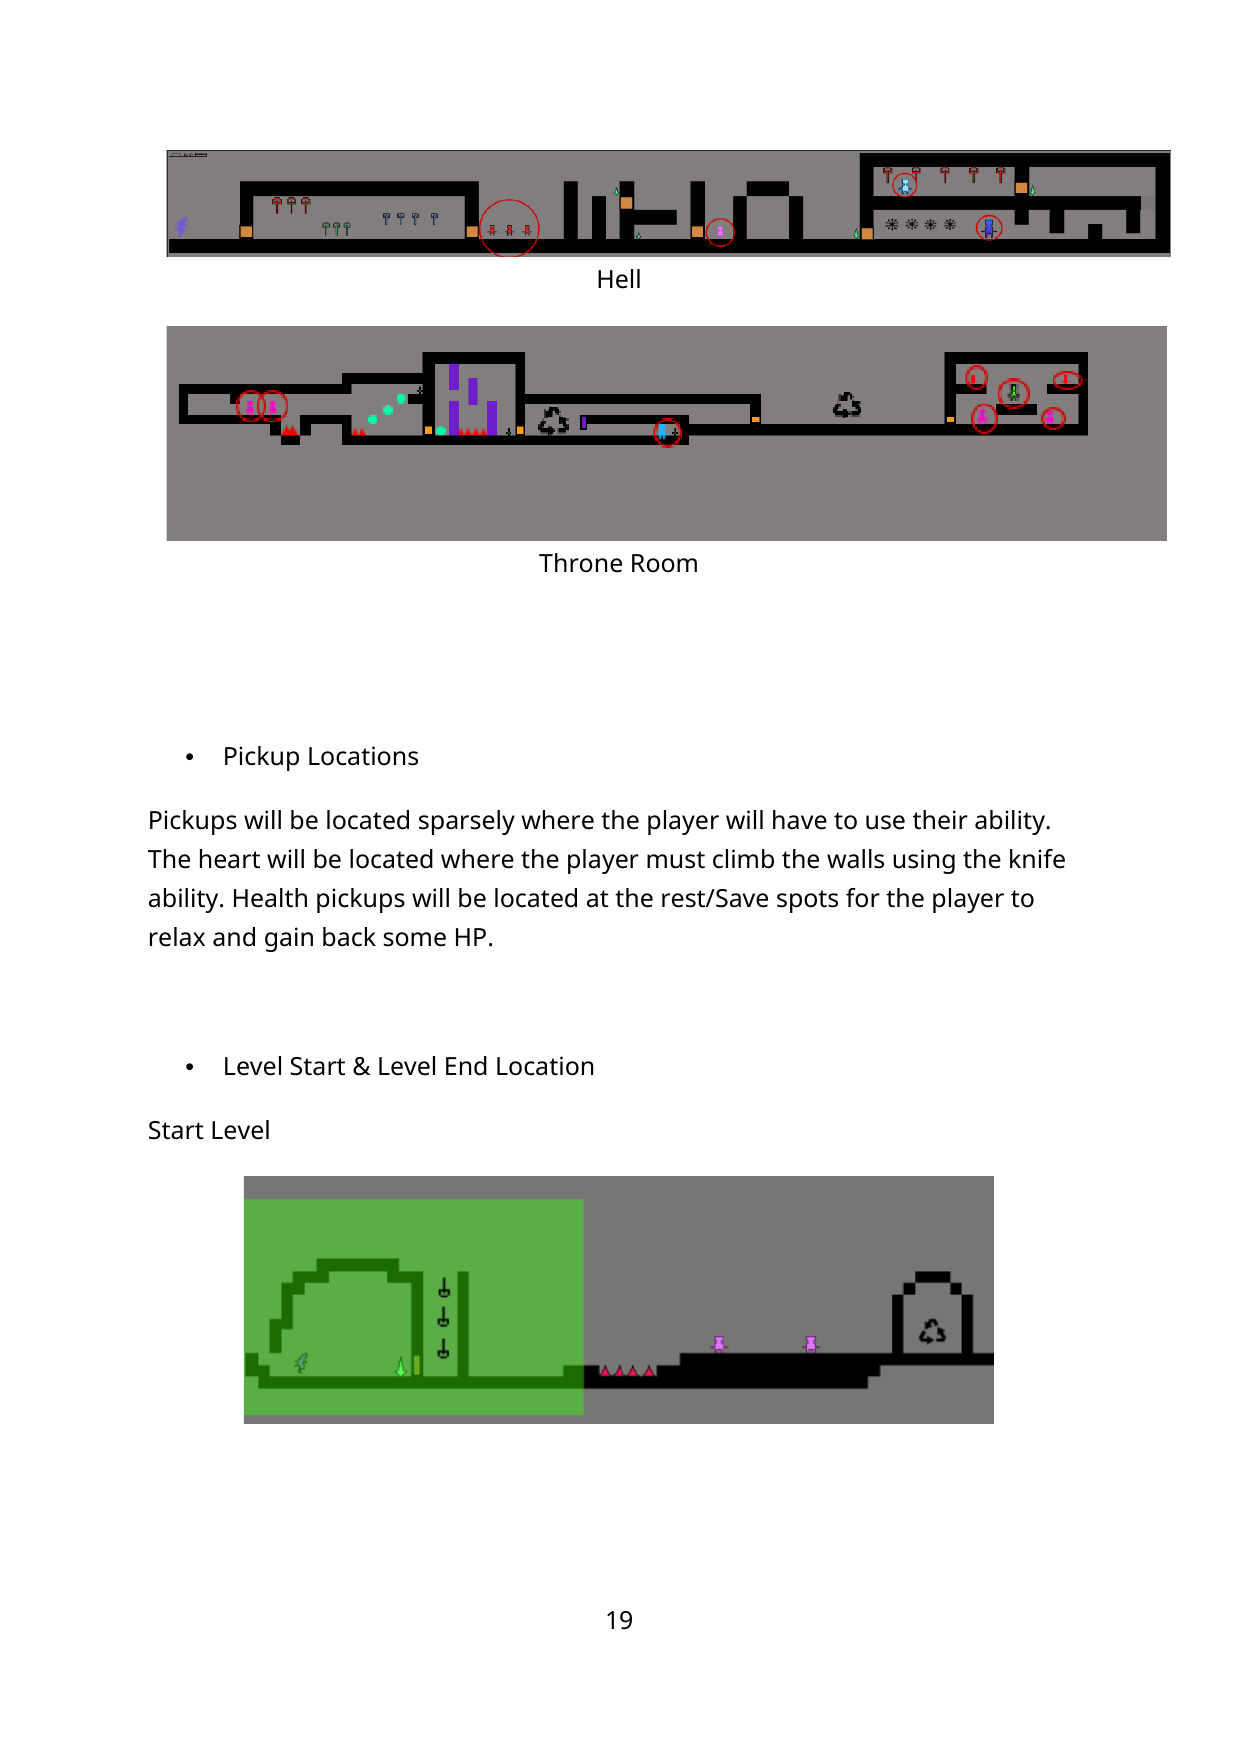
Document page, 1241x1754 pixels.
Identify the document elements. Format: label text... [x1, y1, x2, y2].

list Pickup Locations [185, 738, 1090, 772]
text Hell [148, 150, 1090, 296]
text Throne Room [148, 326, 1090, 580]
text Pickups will be located sparsely where the player will have to use their ability. The heart will be located where the player must climb the walls using the knife ability. Health pickups will be located at the rest/Save spots for the player to relax and gain back some HP. [148, 802, 1090, 954]
list Level Start & Level End Location [185, 1048, 1090, 1082]
text Start Level [148, 1112, 1090, 1146]
